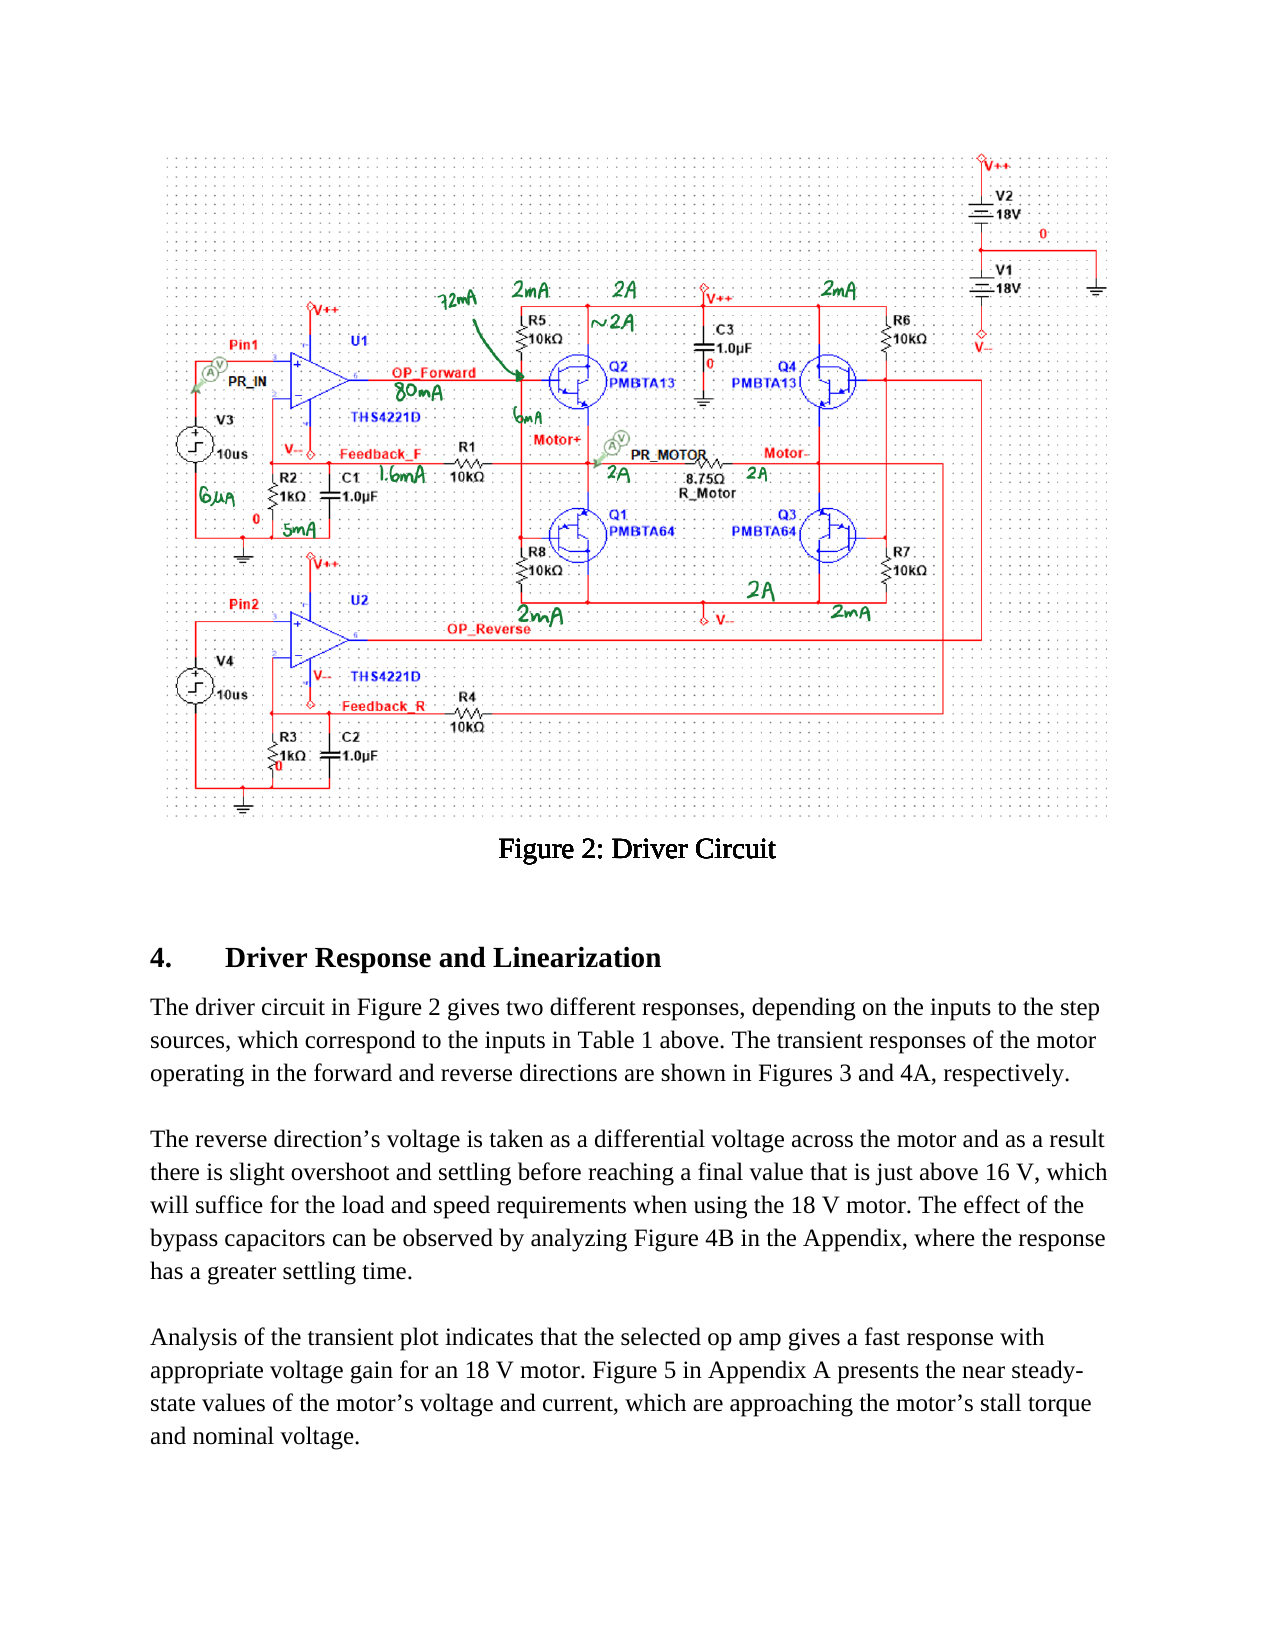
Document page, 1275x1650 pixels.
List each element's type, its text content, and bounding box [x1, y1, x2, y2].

picture [161, 149, 1113, 825]
text Analysis of the transient plot indicates that the selected op amp gives a fast response with appropriate voltage gain for an 18 V motor. Figure 5 in Appendix A presents the near steady-state values of the motor’s voltage and current, which are approaching the motor’s stall torque and nominal voltage. [150, 1322, 1125, 1450]
text The driver circuit in Figure 2 gives two different responses, depending on the inputs to the step sources, which correspond to the inputs in Table 1 above. The transient responses of the motor operating in the forward and reverse directions are shown in Figures 3 and 4A, respectively. [150, 992, 1125, 1086]
text The reverse direction’s voltage is taken as a differential voltage across the motor and as a result there is slight overshoot and settling before reaching a final value that is just above 16 V, which will suffice for the load and speed requirements when using the 18 V motor. The effect of the bypass capacitors can be observed by analyzing Figure 4B in the Appendix, where the response has a greater settling time. [150, 1124, 1125, 1284]
